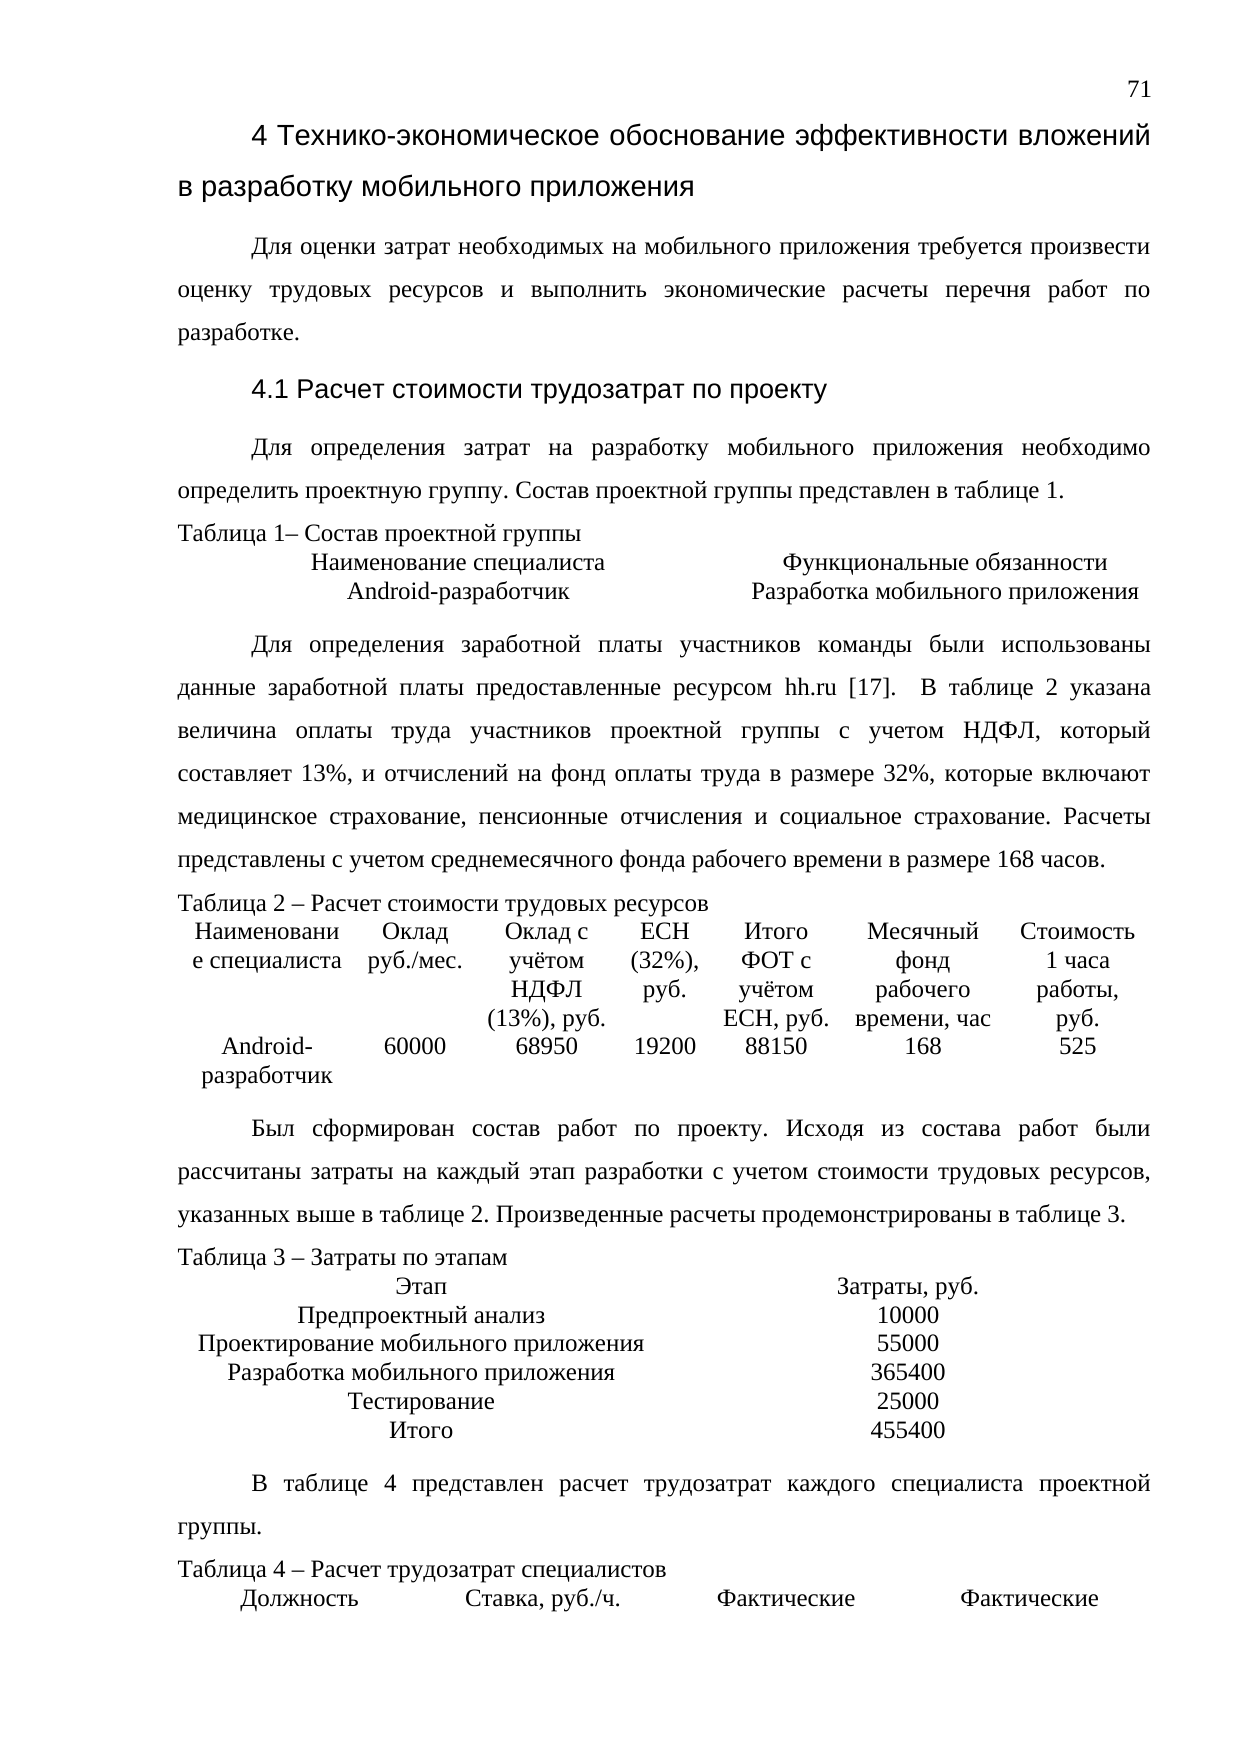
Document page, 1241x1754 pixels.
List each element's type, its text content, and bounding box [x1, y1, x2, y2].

table_cell Итого [178, 1415, 664, 1443]
table_cell Android-разработчик [178, 576, 738, 605]
text В таблице 4 представлен расчет трудозатрат каждого специалиста проектной группы. [177, 1468, 1152, 1539]
table_header Итого ФОТ с учётом ЕСН, руб. [710, 916, 842, 1031]
table_cell 525 [1004, 1031, 1151, 1089]
text Таблица 2 – Расчет стоимости трудовых ресурсов [177, 888, 1152, 916]
table_cell 365400 [664, 1357, 1151, 1386]
table_cell Предпроектный анализ [178, 1300, 664, 1328]
table_cell 68950 [474, 1031, 619, 1089]
subtitle 4.1 Расчет стоимости трудозатрат по проекту [177, 373, 1152, 404]
text Для определения затрат на разработку мобильного приложения необходимо определить проектную группу. Состав проектной группы представлен в таблице 1. [177, 432, 1152, 504]
table_header Наименование специалиста [178, 916, 356, 1031]
text Таблица 4 – Расчет трудозатрат специалистов [177, 1554, 1152, 1583]
table_cell Разработка мобильного приложения [178, 1357, 664, 1386]
table_header Должность [178, 1583, 421, 1611]
table_cell 455400 [664, 1415, 1151, 1443]
table_header Функциональные обязанности [738, 547, 1152, 576]
table_header Оклад руб./мес. [356, 916, 474, 1031]
table_cell 10000 [664, 1300, 1151, 1328]
table_header Ставка, руб./ч. [421, 1583, 664, 1611]
table_header Стоимость 1 часа работы, руб. [1004, 916, 1151, 1031]
text Таблица 3 – Затраты по этапам [177, 1242, 1152, 1271]
table_cell Android-разработчик [178, 1031, 356, 1089]
table_cell Разработка мобильного приложения [738, 576, 1152, 605]
table_cell 55000 [664, 1329, 1151, 1357]
text Таблица 1– Состав проектной группы [177, 518, 1152, 547]
table_cell 25000 [664, 1386, 1151, 1415]
subtitle 4 Технико-экономическое обоснование эффективности вложений в разработку мобильного приложения [177, 118, 1152, 202]
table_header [908, 1583, 1151, 1611]
table_cell Тестирование [178, 1386, 664, 1415]
table_cell 60000 [356, 1031, 474, 1089]
table_header ЕСН (32%), руб. [619, 916, 710, 1031]
text Был сформирован состав работ по проекту. Исходя из состава работ были рассчитаны затраты на каждый этап разработки с учетом стоимости трудовых ресурсов, указанных выше в таблице 2. Произведенные расчеты продемонстрированы в таблице 3. [177, 1113, 1152, 1228]
table_cell 19200 [619, 1031, 710, 1089]
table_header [664, 1583, 908, 1611]
table_cell Проектирование мобильного приложения [178, 1329, 664, 1357]
table_cell 88150 [710, 1031, 842, 1089]
table_header Наименование специалиста [178, 547, 738, 576]
table_header Затраты, руб. [664, 1271, 1151, 1300]
table_header Оклад с учётом НДФЛ (13%), руб. [474, 916, 619, 1031]
text Для оценки затрат необходимых на мобильного приложения требуется произвести оценку трудовых ресурсов и выполнить экономические расчеты перечня работ по разработке. [177, 231, 1152, 346]
table_header Этап [178, 1271, 664, 1300]
table_header Месячный фонд рабочего времени, час [842, 916, 1004, 1031]
text Для определения заработной платы участников команды были использованы данные заработной платы предоставленные ресурсом hh.ru [17]. В таблице 2 указана величина оплаты труда участников проектной группы с учетом НДФЛ, который составляет 13%, и отчислений на фонд оплаты труда в размере 32%, которые включают медицинское страхование, пенсионные отчисления и социальное страхование. Расчеты представлены с учетом среднемесячного фонда рабочего времени в размере 168 часов. [177, 629, 1152, 873]
table_cell 168 [842, 1031, 1004, 1089]
